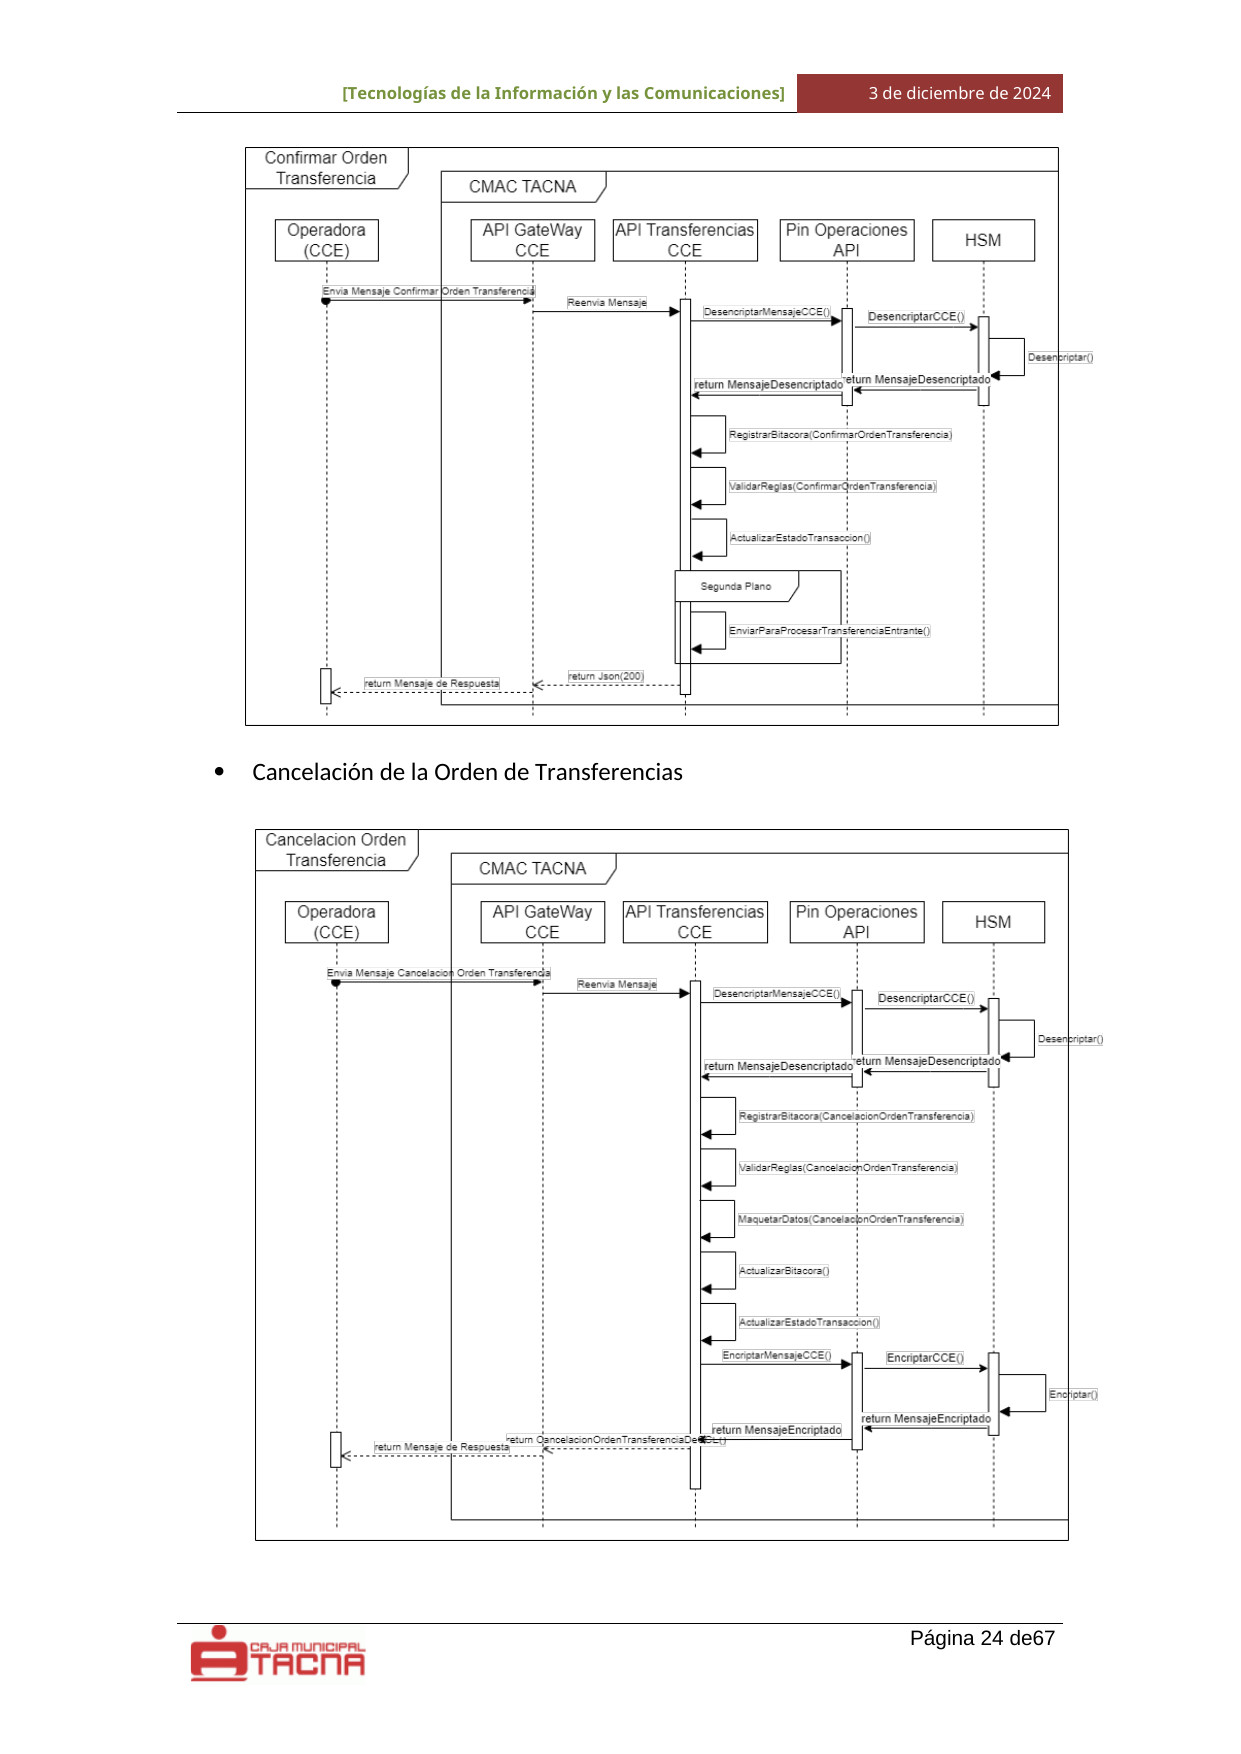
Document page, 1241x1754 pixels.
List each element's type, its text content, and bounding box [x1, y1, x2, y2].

picture [245, 147, 1094, 726]
picture [190, 1625, 366, 1685]
picture [255, 829, 1104, 1541]
